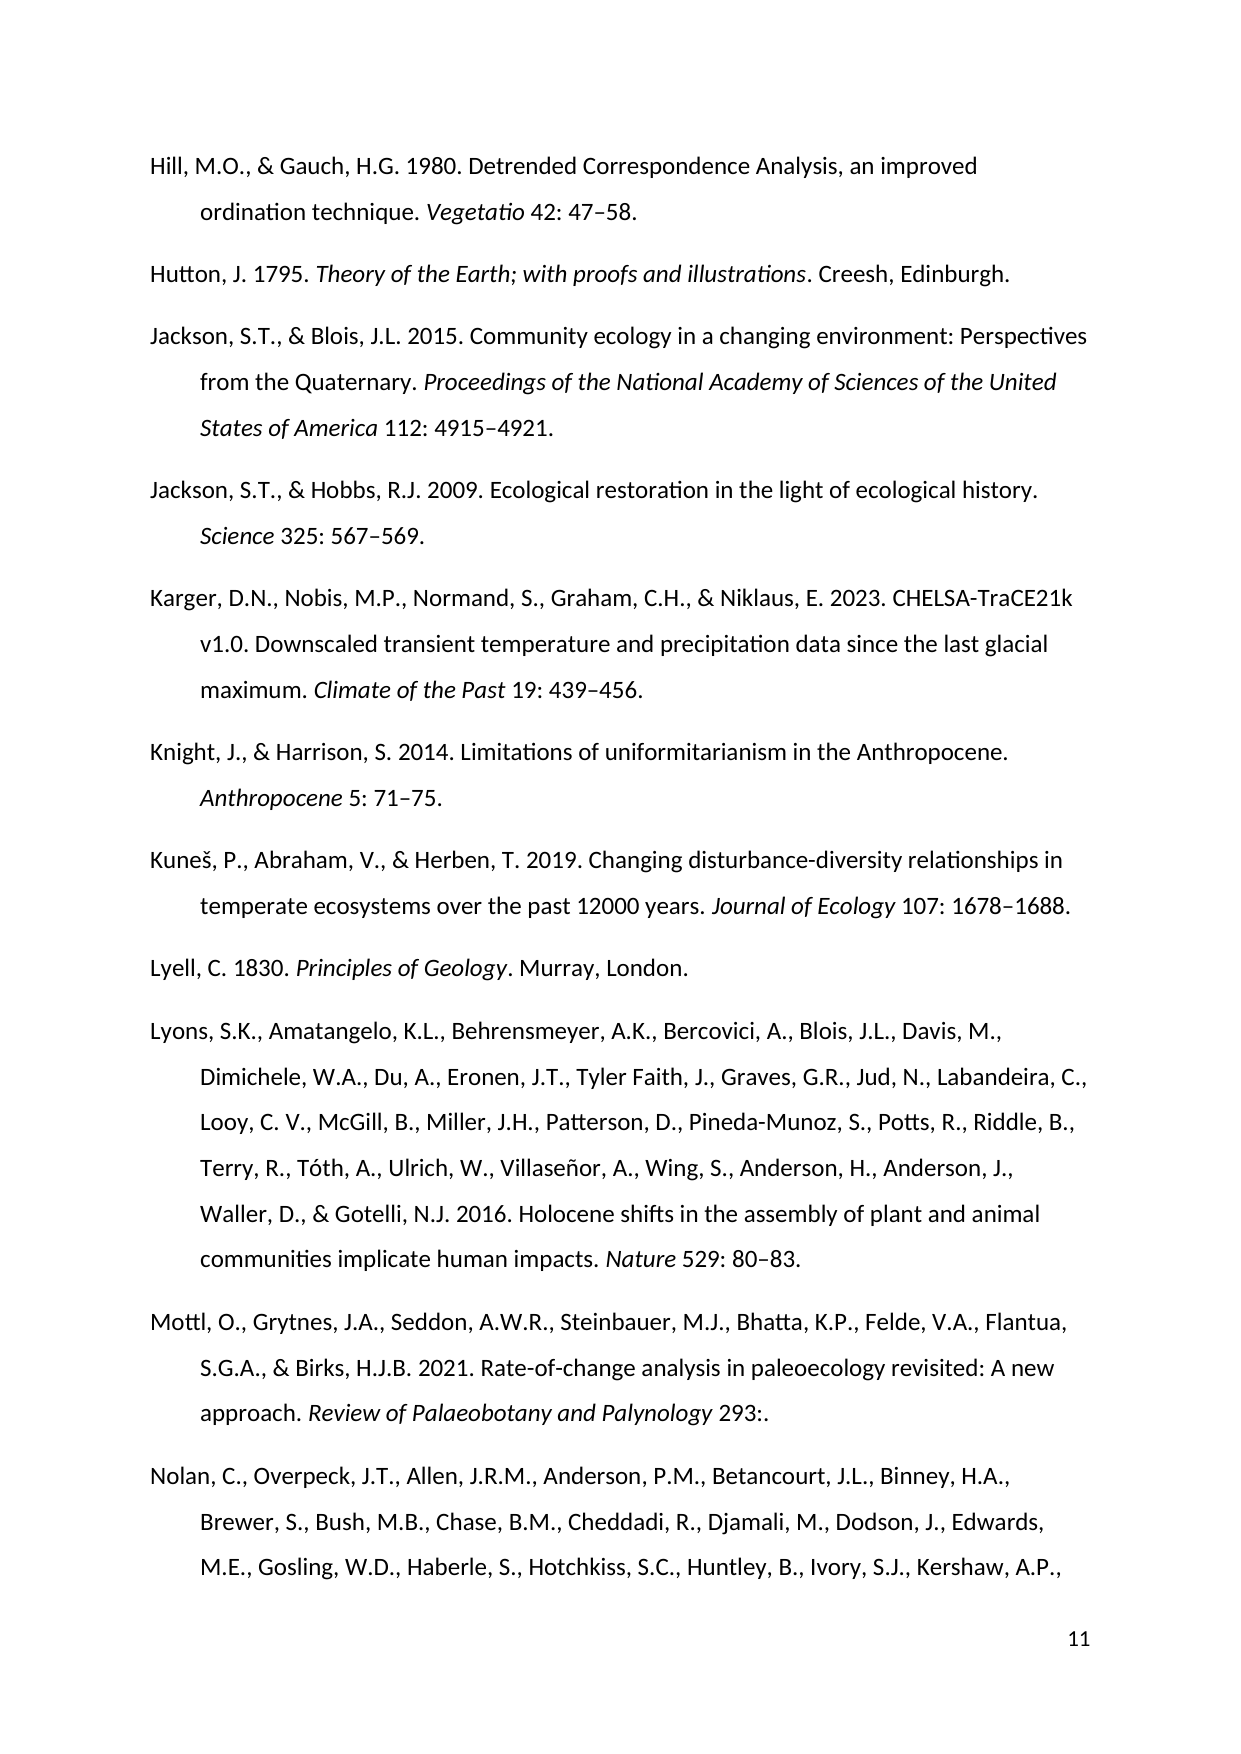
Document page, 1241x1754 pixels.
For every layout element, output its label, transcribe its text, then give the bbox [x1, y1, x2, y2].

text Hutton, J. 1795. Theory of the Earth; with proofs and illustrations. Creesh, Edinburgh. [150, 258, 1090, 289]
text Mottl, O., Grytnes, J.A., Seddon, A.W.R., Steinbauer, M.J., Bhatta, K.P., Felde, V.A., Flantua, S.G.A., & Birks, H.J.B. 2021. Rate-of-change analysis in paleoecology revisited: A new approach. Review of Palaeobotany and Palynology 293:. [150, 1306, 1090, 1428]
text Lyons, S.K., Amatangelo, K.L., Behrensmeyer, A.K., Bercovici, A., Blois, J.L., Davis, M., Dimichele, W.A., Du, A., Eronen, J.T., Tyler Faith, J., Graves, G.R., Jud, N., Labandeira, C., Looy, C. V., McGill, B., Miller, J.H., Patterson, D., Pineda-Munoz, S., Potts, R., Riddle, B., Terry, R., Tóth, A., Ulrich, W., Villaseñor, A., Wing, S., Anderson, H., Anderson, J., Waller, D., & Gotelli, N.J. 2016. Holocene shifts in the assembly of plant and animal communities implicate human impacts. Nature 529: 80–83. [150, 1015, 1090, 1274]
text Kuneš, P., Abraham, V., & Herben, T. 2019. Changing disturbance-diversity relationships in temperate ecosystems over the past 12000 years. Journal of Ecology 107: 1678–1688. [150, 844, 1090, 921]
text Karger, D.N., Nobis, M.P., Normand, S., Graham, C.H., & Niklaus, E. 2023. CHELSA-TraCE21k v1.0. Downscaled transient temperature and precipitation data since the last glacial maximum. Climate of the Past 19: 439–456. [150, 582, 1090, 704]
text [150, 1460, 1090, 1582]
text Hill, M.O., & Gauch, H.G. 1980. Detrended Correspondence Analysis, an improved ordination technique. Vegetatio 42: 47–58. [150, 150, 1090, 226]
text Knight, J., & Harrison, S. 2014. Limitations of uniformitarianism in the Anthropocene. Anthropocene 5: 71–75. [150, 736, 1090, 813]
text Jackson, S.T., & Blois, J.L. 2015. Community ecology in a changing environment: Perspectives from the Quaternary. Proceedings of the National Academy of Sciences of the United States of America 112: 4915–4921. [150, 321, 1090, 442]
text Jackson, S.T., & Hobbs, R.J. 2009. Ecological restoration in the light of ecological history. Science 325: 567–569. [150, 474, 1090, 551]
text Lyell, C. 1830. Principles of Geology. Murray, London. [150, 953, 1090, 983]
